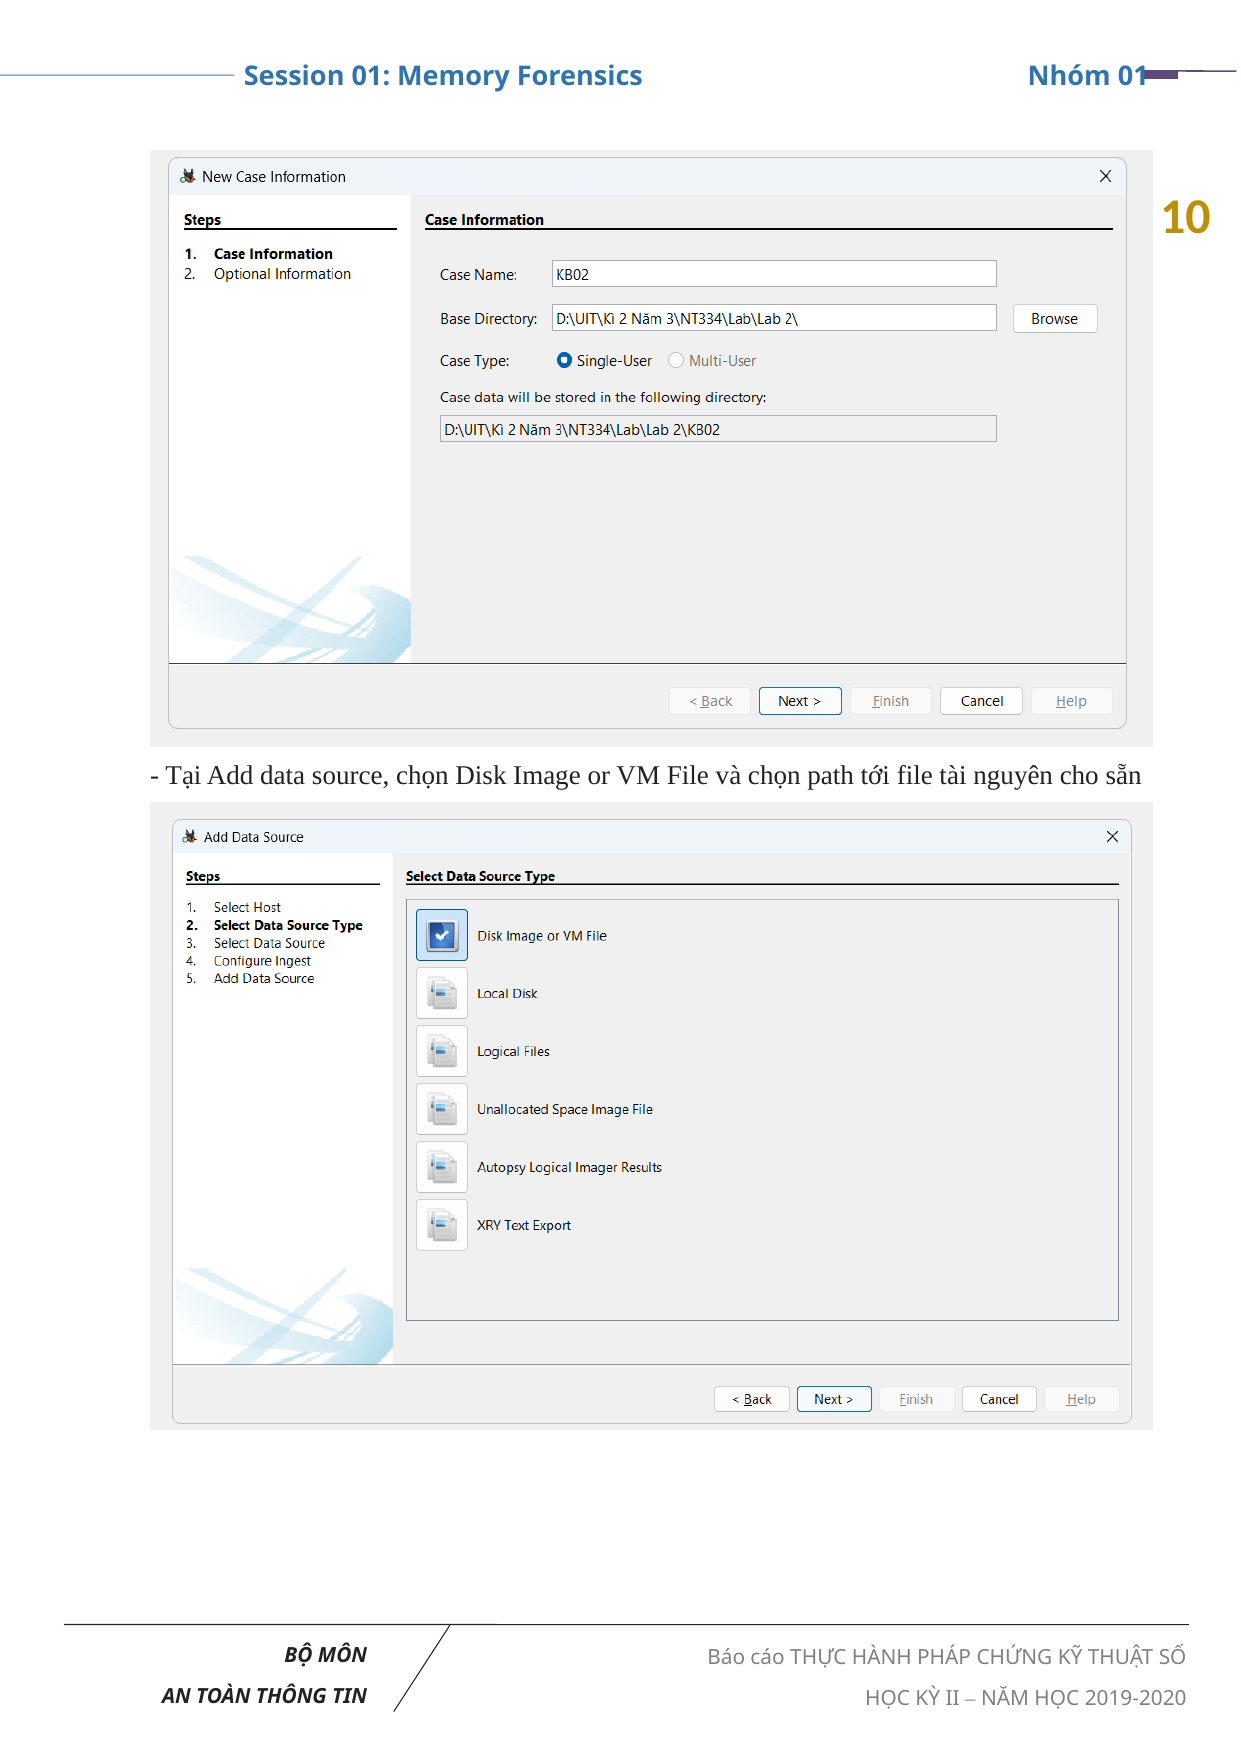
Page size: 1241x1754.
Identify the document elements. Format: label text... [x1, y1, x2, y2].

text - Tại Add data source, chọn Disk Image or VM File và chọn path tới file tài nguyên cho sẵn [150, 759, 1153, 790]
picture [150, 802, 1154, 1430]
picture [150, 150, 1154, 747]
